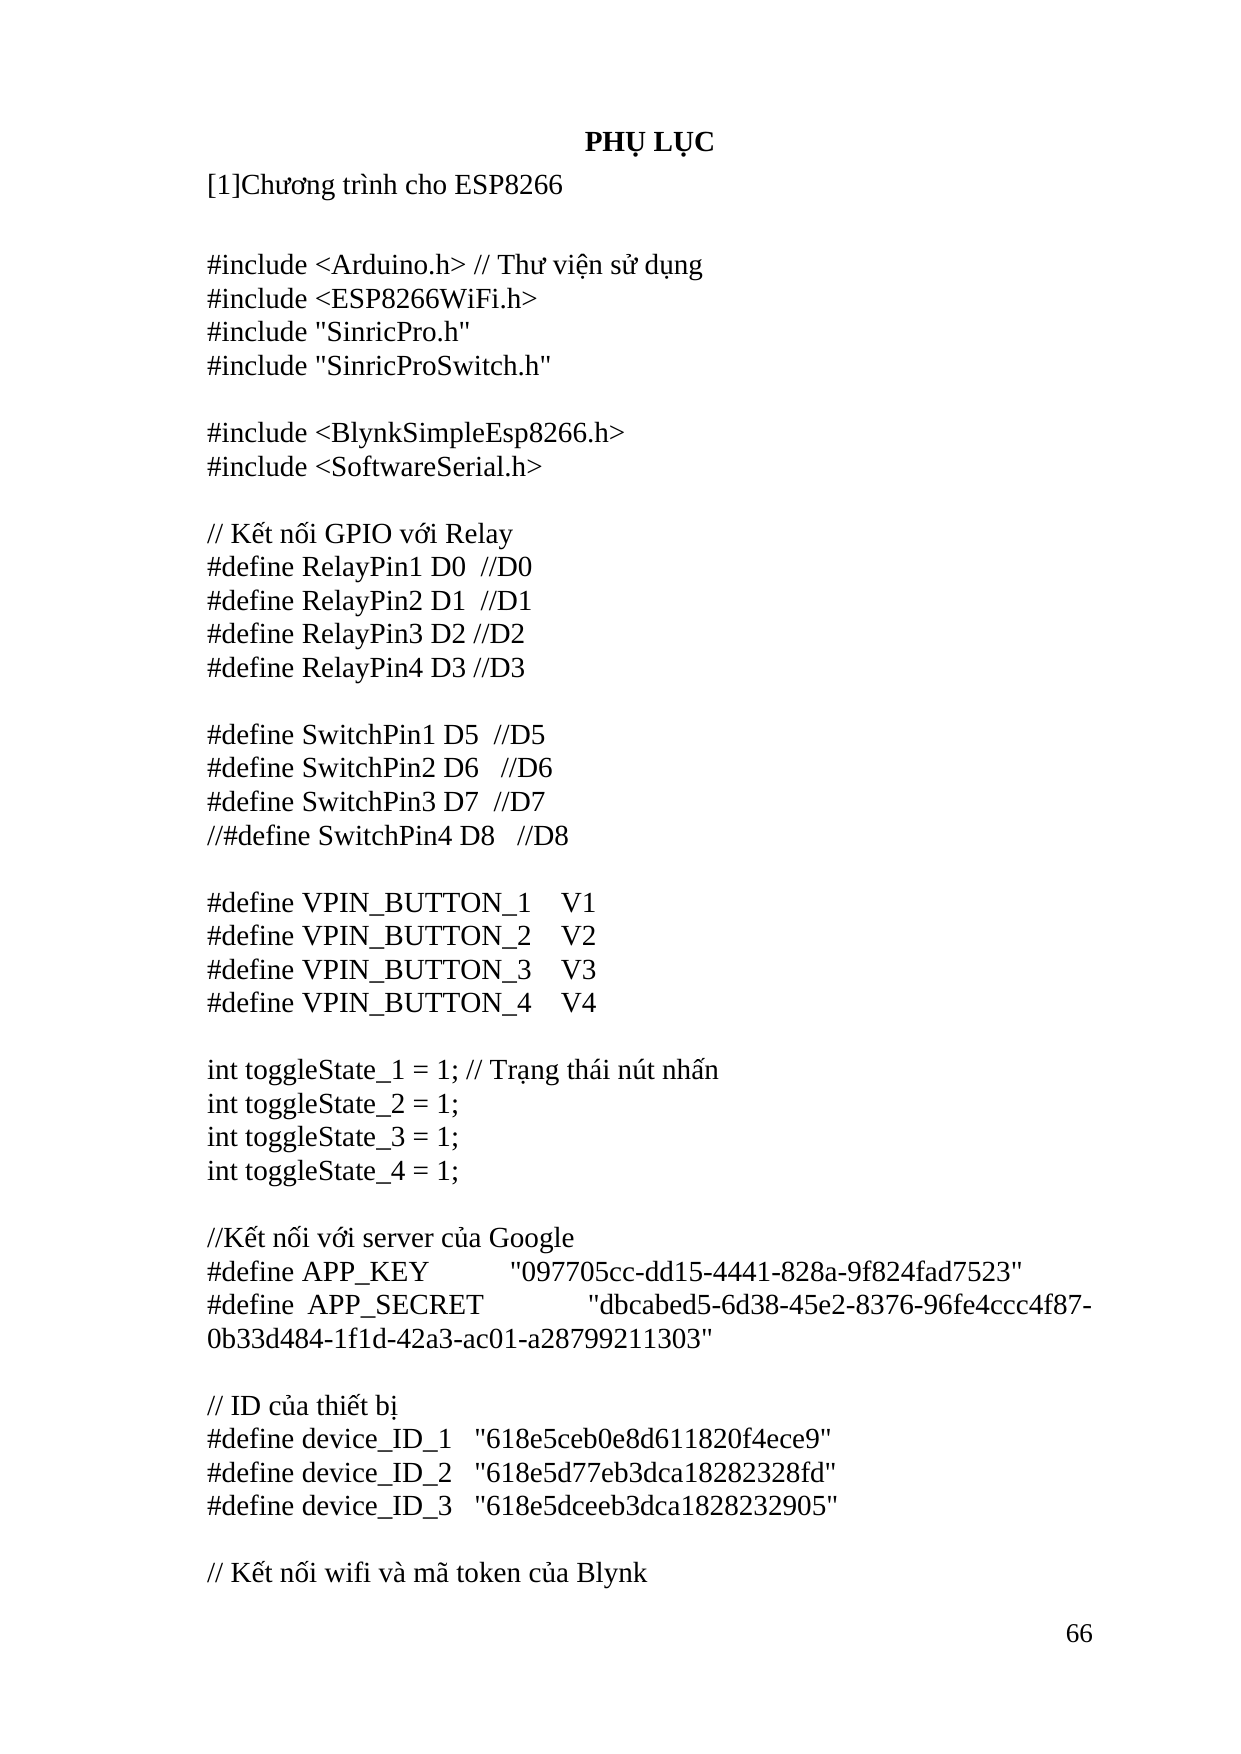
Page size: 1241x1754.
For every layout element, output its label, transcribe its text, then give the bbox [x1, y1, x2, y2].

text PHỤ LỤC [207, 124, 1092, 158]
text [1]Chương trình cho ESP8266 [207, 167, 1092, 201]
text #include <ESP8266WiFi.h> [207, 281, 1092, 314]
text #define RelayPin2 D1 //D1 [207, 583, 1092, 616]
text #define device_ID_2 "618e5d77eb3dca18282328fd" [207, 1455, 1092, 1488]
text #define device_ID_3 "618e5dceeb3dca1828232905" [207, 1488, 1092, 1522]
text #include <SoftwareSerial.h> [207, 449, 1092, 482]
text int toggleState_2 = 1; [207, 1086, 1092, 1119]
text // Kết nối wifi và mã token của Blynk [207, 1556, 1092, 1589]
text #define VPIN_BUTTON_4 V4 [207, 985, 1092, 1019]
text #define APP_SECRET "dbcabed5-6d38-45e2-8376-96fe4ccc4f87-0b33d484-1f1d-42a3-ac01-a28799211303" [207, 1287, 1092, 1354]
text #include "SinricProSwitch.h" [207, 348, 1092, 382]
text #define SwitchPin2 D6 //D6 [207, 751, 1092, 784]
text #define device_ID_1 "618e5ceb0e8d611820f4ece9" [207, 1421, 1092, 1455]
text #define APP_KEY "097705cc-dd15-4441-828a-9f824fad7523" [207, 1254, 1092, 1287]
text // ID của thiết bị [207, 1388, 1092, 1421]
text #define VPIN_BUTTON_2 V2 [207, 918, 1092, 952]
text #define VPIN_BUTTON_1 V1 [207, 885, 1092, 918]
text #define SwitchPin1 D5 //D5 [207, 717, 1092, 751]
text int toggleState_3 = 1; [207, 1119, 1092, 1153]
text //Kết nối với server của Google [207, 1220, 1092, 1254]
text #define SwitchPin3 D7 //D7 [207, 784, 1092, 818]
text #include <BlynkSimpleEsp8266.h> [207, 415, 1092, 449]
text #include "SinricPro.h" [207, 314, 1092, 348]
text #define RelayPin1 D0 //D0 [207, 549, 1092, 583]
text #define RelayPin4 D3 //D3 [207, 650, 1092, 683]
text int toggleState_1 = 1; // Trạng thái nút nhấn [207, 1052, 1092, 1086]
text #define VPIN_BUTTON_3 V3 [207, 952, 1092, 985]
text int toggleState_4 = 1; [207, 1153, 1092, 1187]
text #include <Arduino.h> // Thư viện sử dụng [207, 247, 1092, 281]
text // Kết nối GPIO với Relay [207, 516, 1092, 549]
text #define RelayPin3 D2 //D2 [207, 616, 1092, 650]
text //#define SwitchPin4 D8 //D8 [207, 818, 1092, 851]
